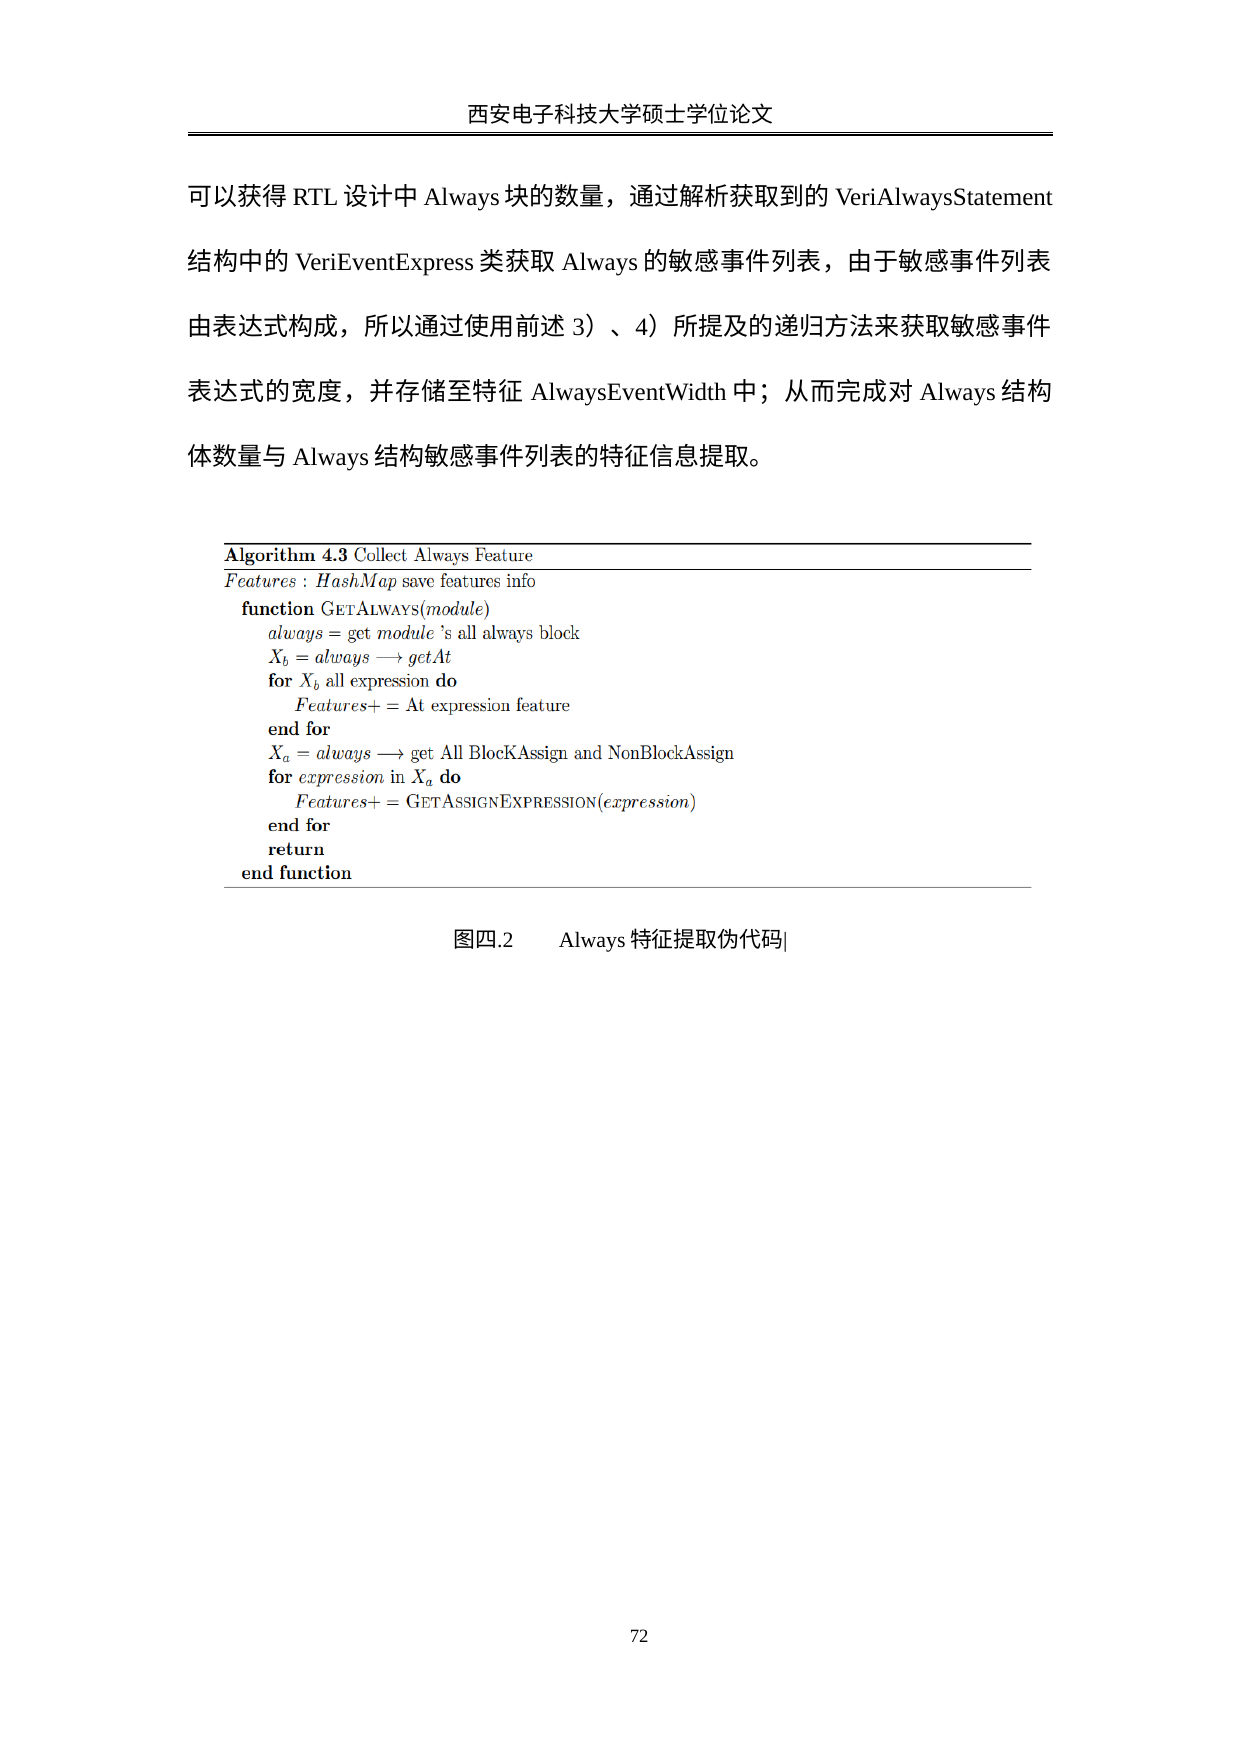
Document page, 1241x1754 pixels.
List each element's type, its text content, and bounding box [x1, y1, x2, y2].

text Always特征提取伪代码| [187, 922, 1053, 954]
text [187, 162, 1053, 487]
picture [212, 519, 1070, 905]
